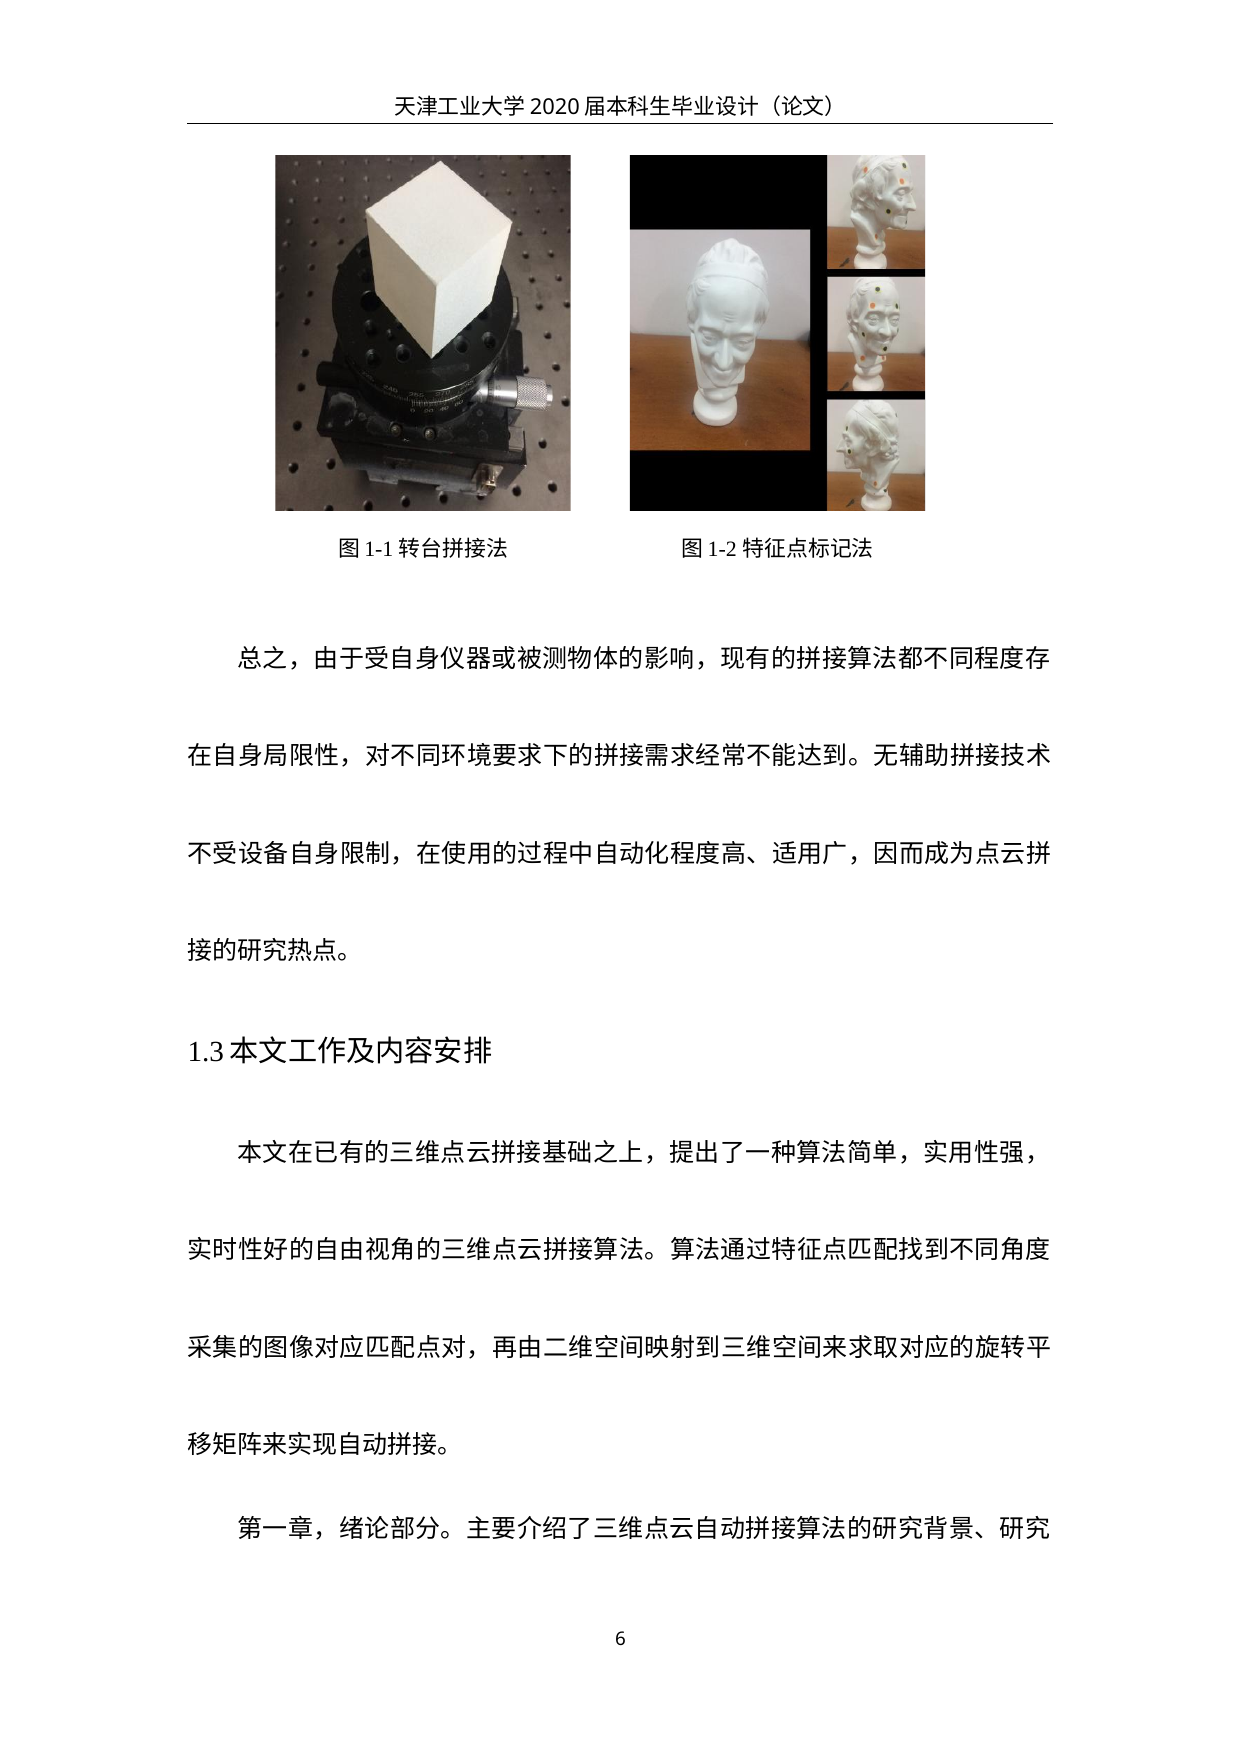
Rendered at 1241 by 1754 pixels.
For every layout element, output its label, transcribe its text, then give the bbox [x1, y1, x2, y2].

picture [275, 155, 571, 511]
picture [629, 155, 926, 511]
table_header 图1-1 转台拼接法 [246, 156, 600, 577]
text 本文在已有的三维点云拼接基础之上，提出了一种算法简单，实用性强，实时性好的自由视角的三维点云拼接算法。算法通过特征点匹配找到不同角度采集的图像对应匹配点对，再由二维空间映射到三维空间来求取对应的旋转平移矩阵来实现自动拼接。 [187, 1118, 1053, 1476]
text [187, 1494, 1053, 1559]
text 总之，由于受自身仪器或被测物体的影响，现有的拼接算法都不同程度存在自身局限性，对不同环境要求下的拼接需求经常不能达到。无辅助拼接技术不受设备自身限制，在使用的过程中自动化程度高、适用广，因而成为点云拼接的研究热点。 [187, 624, 1053, 981]
table_header 图1-2 特征点标记法 [600, 156, 954, 577]
subtitle 1.3本文工作及内容安排 [187, 1016, 1053, 1081]
